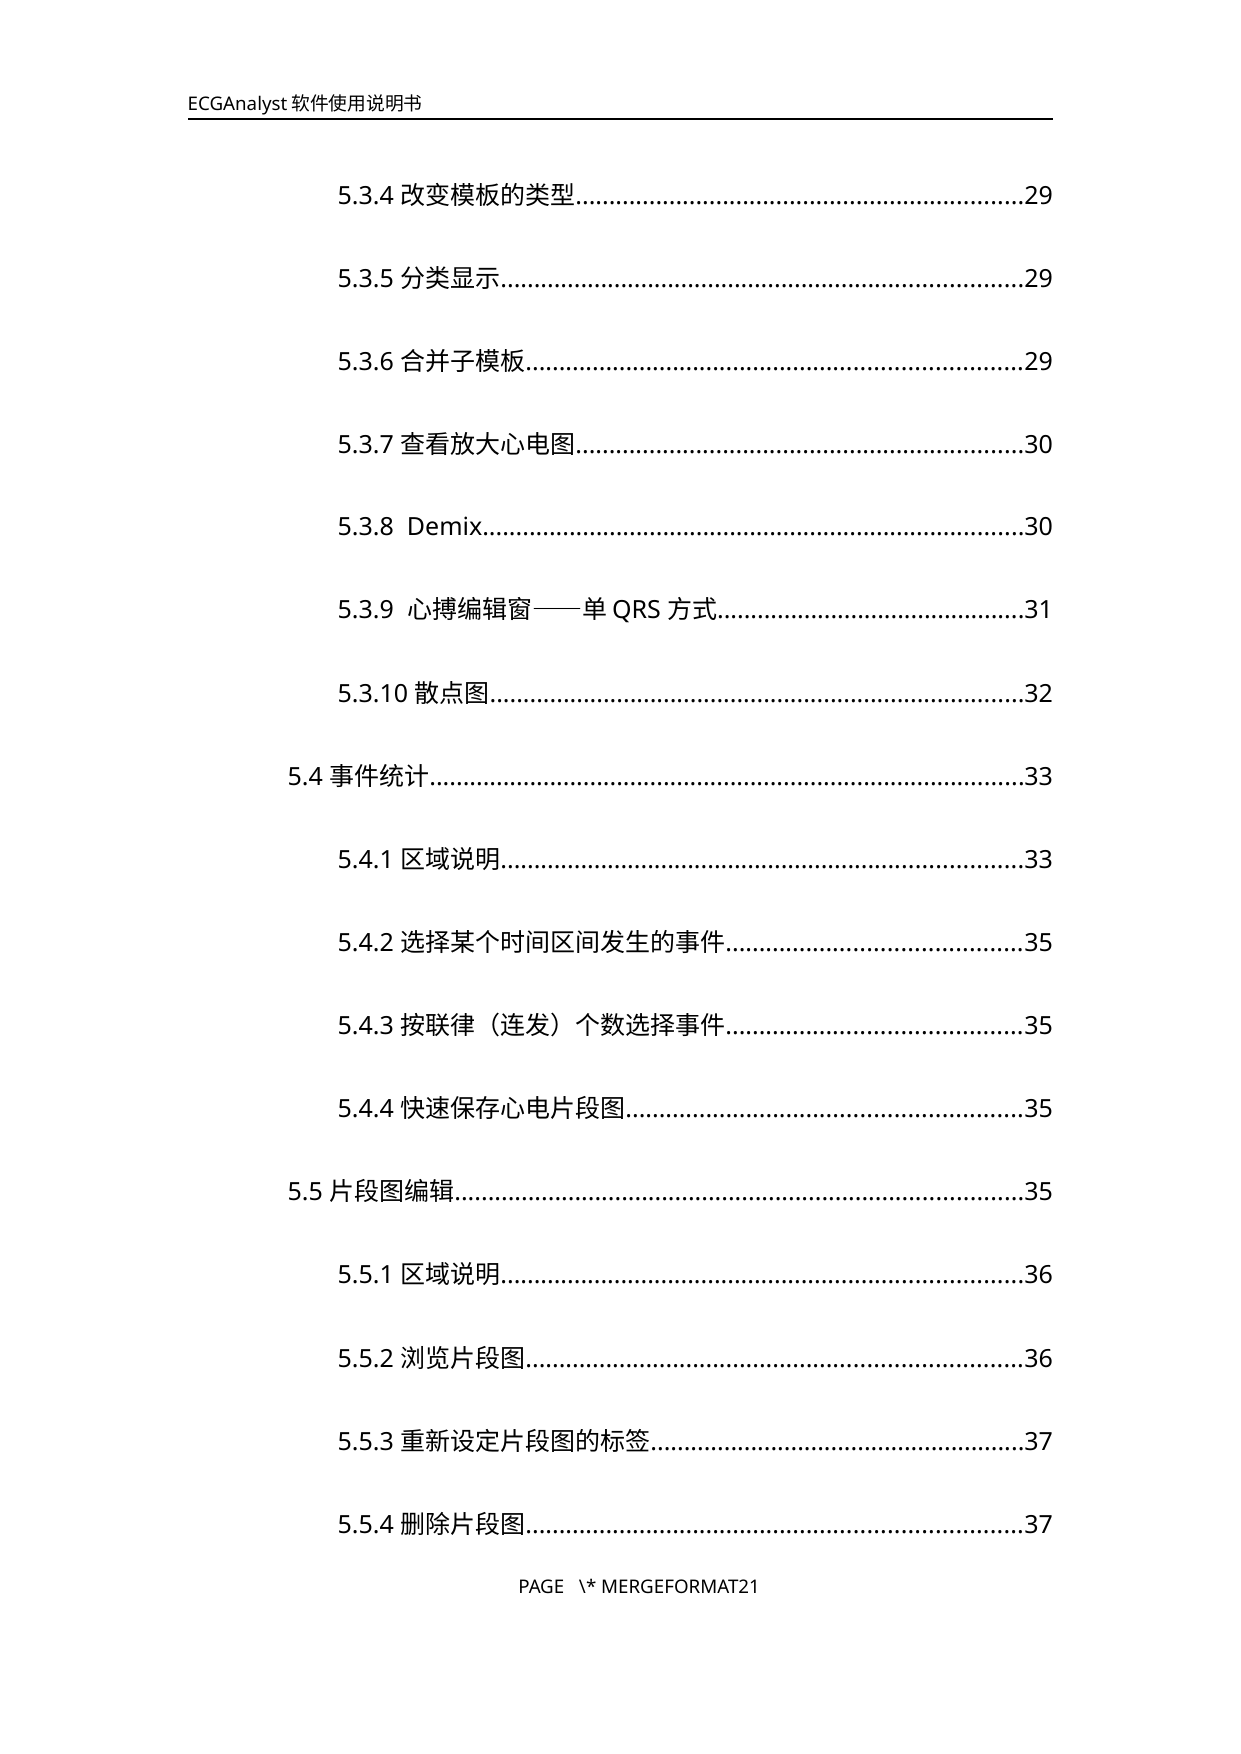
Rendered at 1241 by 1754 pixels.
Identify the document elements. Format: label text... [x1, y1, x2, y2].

text 5.3.4 改变模板的类型 29 [287, 161, 1053, 226]
text 5.3.7 查看放大心电图 30 [287, 410, 1053, 475]
text 5.3.9 心搏编辑窗——单QRS 方式 31 [287, 576, 1053, 641]
text 5.5.3 重新设定片段图的标签 37 [287, 1407, 1053, 1472]
text 5.3.5 分类显示 29 [287, 244, 1053, 309]
text 5.5.1 区域说明 36 [287, 1241, 1053, 1306]
text 5.3.6 合并子模板 29 [287, 327, 1053, 392]
text 5.3.8 Demix 30 [287, 493, 1053, 558]
text 5.5 片段图编辑 35 [237, 1157, 1053, 1222]
text 5.4 事件统计 33 [237, 742, 1053, 807]
text 5.4.2 选择某个时间区间发生的事件 35 [287, 908, 1053, 973]
text 5.3.10 散点图 32 [287, 659, 1053, 724]
text 5.5.4 删除片段图 37 [287, 1490, 1053, 1555]
text 5.4.4 快速保存心电片段图 35 [287, 1074, 1053, 1139]
text 5.4.3 按联律（连发）个数选择事件 35 [287, 991, 1053, 1056]
text 5.4.1 区域说明 33 [287, 825, 1053, 890]
text 5.5.2 浏览片段图 36 [287, 1324, 1053, 1389]
